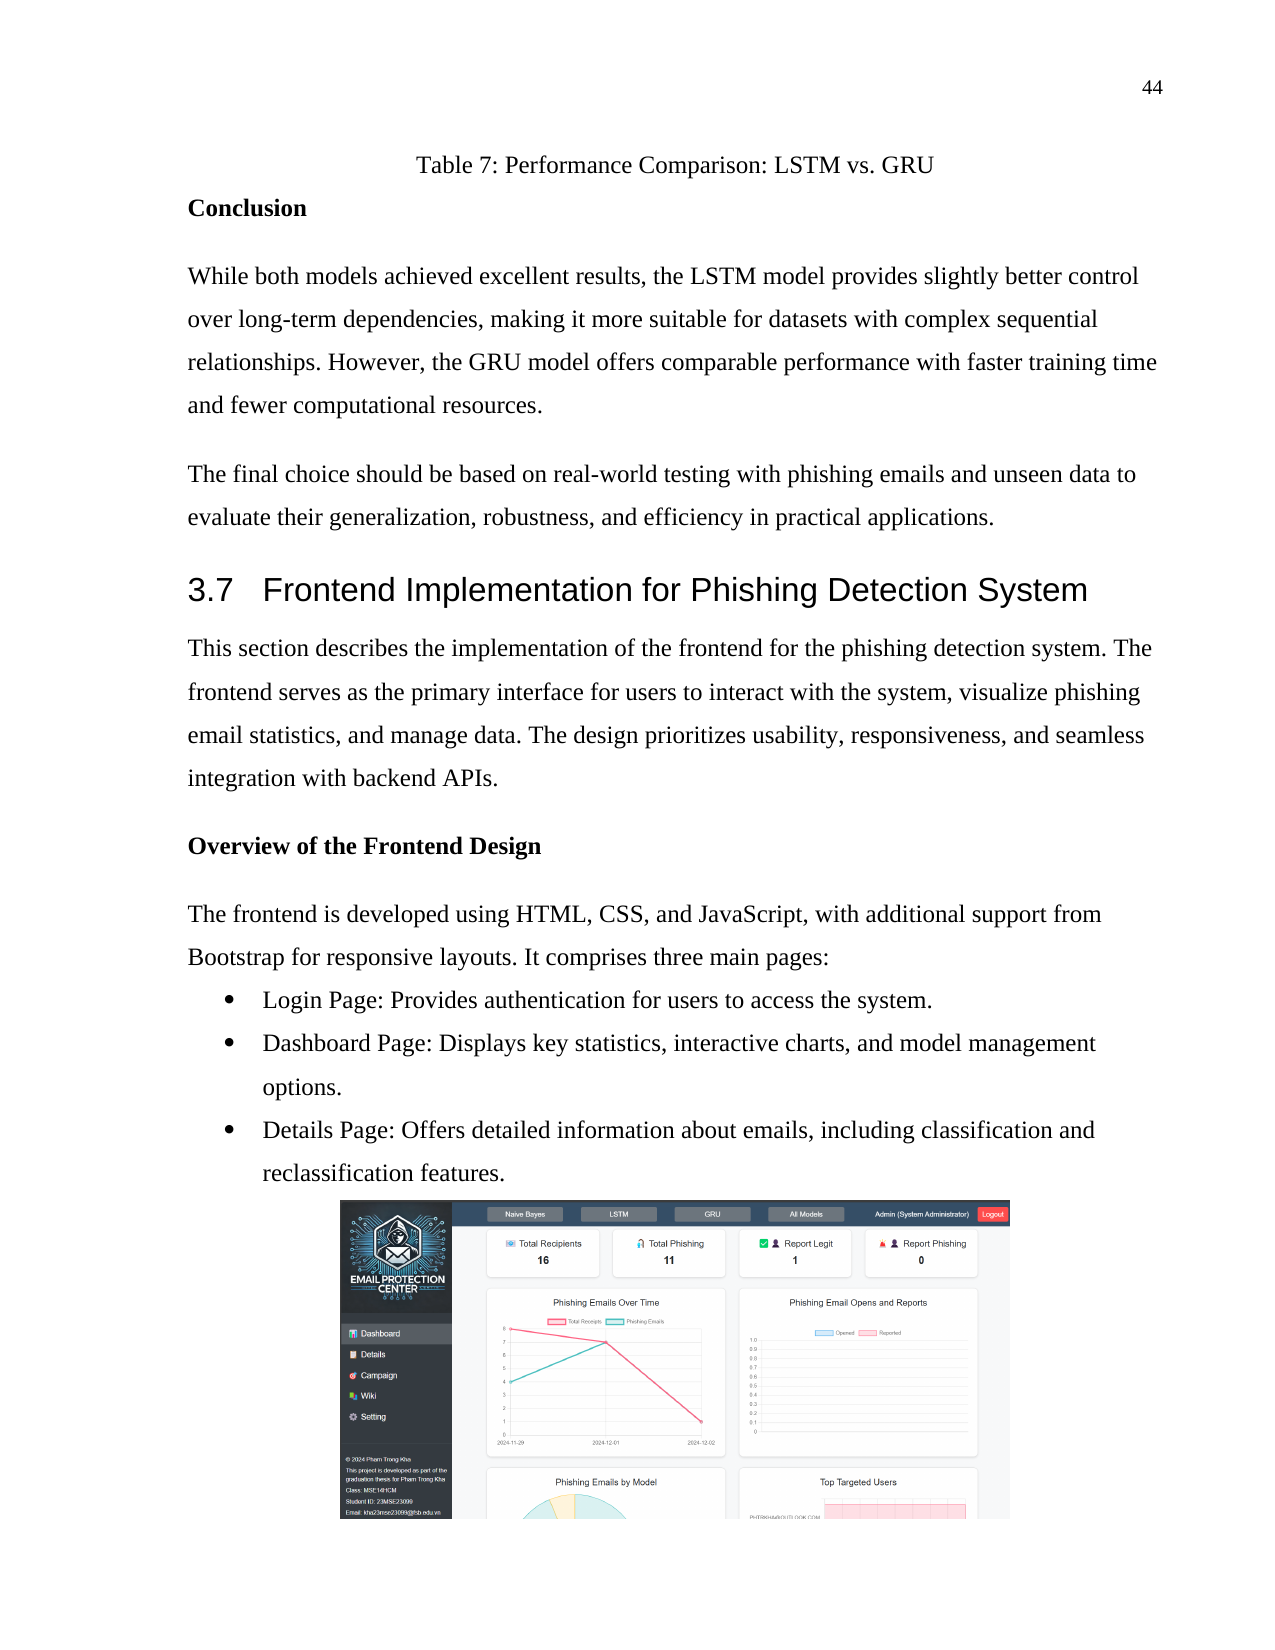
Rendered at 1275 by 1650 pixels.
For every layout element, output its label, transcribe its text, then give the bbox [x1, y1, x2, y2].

list Dashboard Page: Displays key statistics, interactive charts, and model management options. [225, 1028, 1162, 1100]
text While both models achieved excellent results, the LSTM model provides slightly better control over long-term dependencies, making it more suitable for datasets with complex sequential relationships. However, the GRU model offers comparable performance with faster training time and fewer computational resources. [187, 261, 1162, 419]
list Details Page: Offers detailed information about emails, including classification and reclassification features. [225, 1115, 1162, 1187]
text Overview of the Frontend Design [187, 831, 1162, 860]
text The final choice should be based on real-world testing with phishing emails and unseen data to evaluate their generalization, robustness, and efficiency in practical applications. [187, 459, 1162, 531]
text This section describes the implementation of the frontend for the phishing detection system. The frontend serves as the primary interface for users to interact with the system, visualize phishing email statistics, and manage data. The design prioritizes usability, responsiveness, and seamless integration with backend APIs. [187, 633, 1162, 792]
text The frontend is developed using HTML, CSS, and JavaScript, with additional support from Bootstrap for responsive layouts. It comprises three main pages: [187, 899, 1162, 971]
subtitle Frontend Implementation for Phishing Detection System [187, 570, 1162, 608]
list Login Page: Provides authentication for users to access the system. [225, 985, 1162, 1014]
picture [340, 1200, 1010, 1519]
text Table 7: Performance Comparison: LSTM vs. GRU [187, 150, 1162, 179]
text Conclusion [187, 193, 1162, 222]
